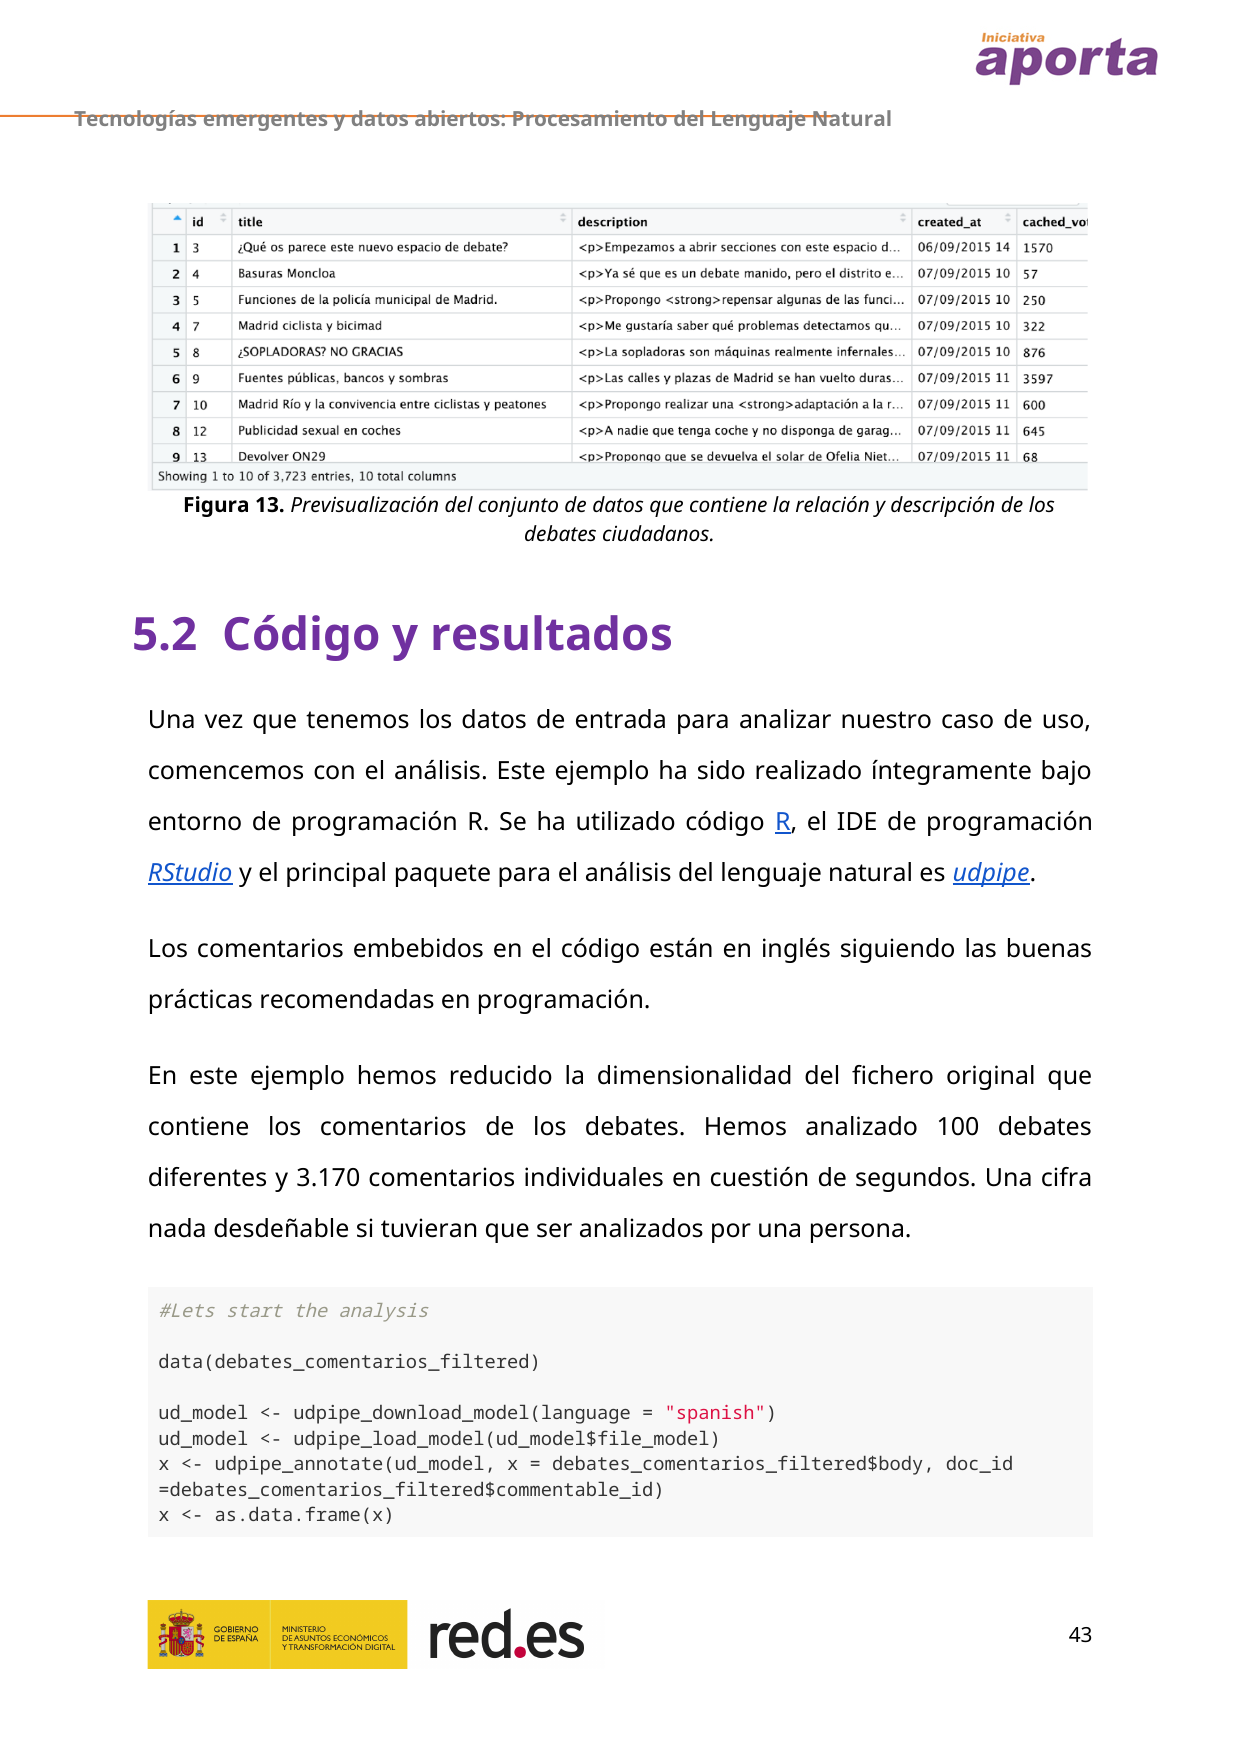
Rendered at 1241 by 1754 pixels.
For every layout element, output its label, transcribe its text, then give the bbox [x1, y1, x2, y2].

text Una vez que tenemos los datos de entrada para analizar nuestro caso de uso, comencemos con el análisis. Este ejemplo ha sido realizado íntegramente bajo entorno de programación R. Se ha utilizado código R, el IDE de programación RStudio y el principal paquete para el análisis del lenguaje natural es udpipe. [148, 702, 1093, 889]
subtitle Código y resultados [132, 602, 1093, 664]
text Figura 13. Previsualización del conjunto de datos que contiene la relación y descripción de los debates ciudadanos. [148, 491, 1093, 547]
picture [972, 26, 1160, 88]
picture [147, 1600, 605, 1669]
table_header #Lets start the analysis data(debates_comentarios_filtered) ud_model <- udpipe_download_model(language = "spanish") ud_model <- udpipe_load_model(ud_model$file_model) x <- udpipe_annotate(ud_model, x = debates_comentarios_filtered$body, doc_id =debates_comentarios_filtered$commentable_id) x <- as.data.frame(x) [148, 1287, 1093, 1537]
picture [147, 203, 1088, 491]
text Los comentarios embebidos en el código están en inglés siguiendo las buenas prácticas recomendadas en programación. [148, 931, 1093, 1016]
text En este ejemplo hemos reducido la dimensionalidad del fichero original que contiene los comentarios de los debates. Hemos analizado 100 debates diferentes y 3.170 comentarios individuales en cuestión de segundos. Una cifra nada desdeñable si tuvieran que ser analizados por una persona. [148, 1058, 1093, 1245]
